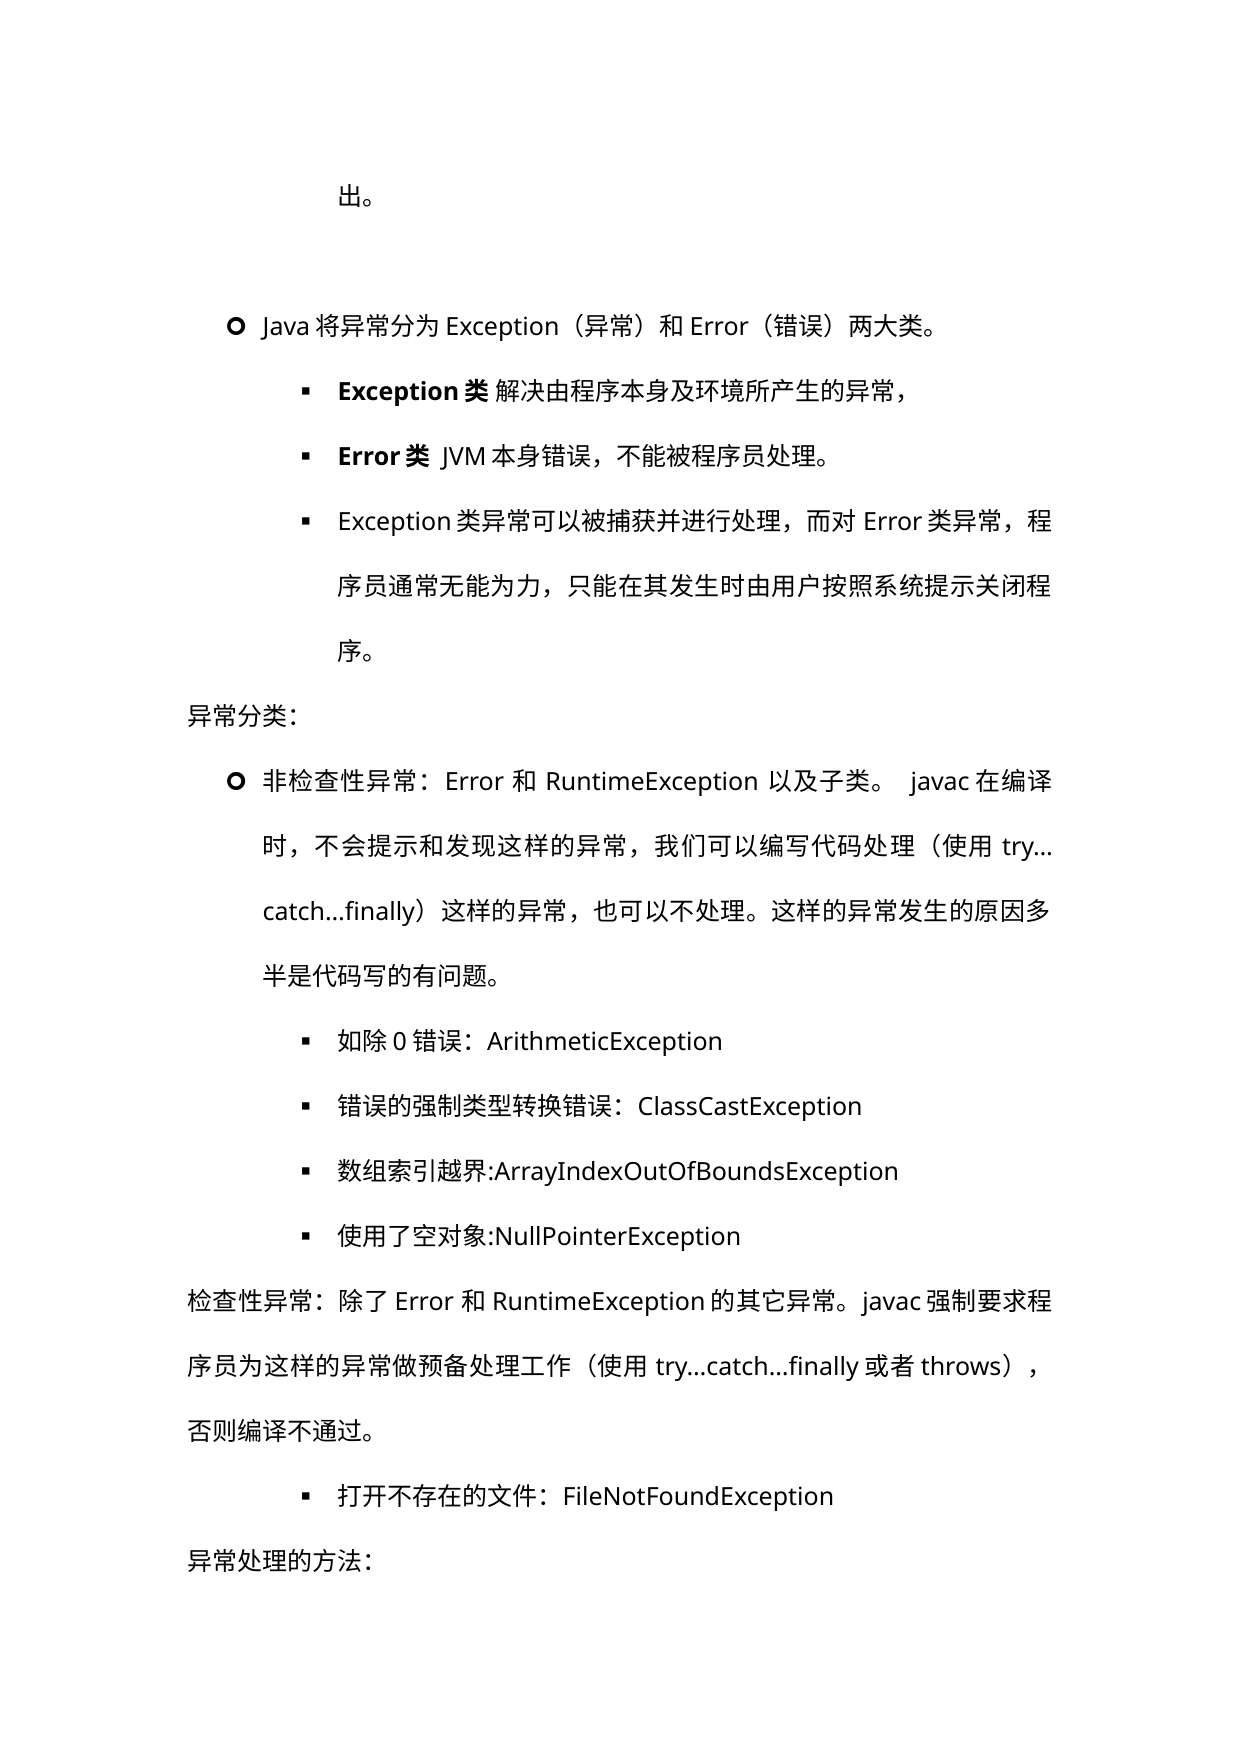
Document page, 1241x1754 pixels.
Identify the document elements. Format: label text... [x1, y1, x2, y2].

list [300, 162, 1053, 227]
list Exception类异常可以被捕获并进行处理，而对Error类异常，程序员通常无能为力，只能在其发生时由用户按照系统提示关闭程序。 [300, 487, 1053, 682]
list Error类 JVM本身错误，不能被程序员处理。 [300, 422, 1053, 487]
list 数组索引越界:ArrayIndexOutOfBoundsException [300, 1137, 1053, 1202]
list Java将异常分为Exception（异常）和Error（错误）两大类。 [225, 292, 1053, 357]
list Exception类 解决由程序本身及环境所产生的异常， [300, 357, 1053, 422]
list 非检查性异常：Error 和 RuntimeException 以及子类。 javac在编译时，不会提示和发现这样的异常，我们可以编写代码处理（使用try…catch…finally）这样的异常，也可以不处理。这样的异常发生的原因多半是代码写的有问题。 [225, 747, 1053, 1007]
list 打开不存在的文件：FileNotFoundException [300, 1462, 1053, 1527]
text 检查性异常：除了Error 和 RuntimeException的其它异常。javac强制要求程序员为这样的异常做预备处理工作（使用try…catch…finally或者throws），否则编译不通过。 [187, 1267, 1053, 1462]
list 如除0错误：ArithmeticException [300, 1007, 1053, 1072]
list 使用了空对象:NullPointerException [300, 1202, 1053, 1267]
text 异常处理的方法： [187, 1527, 1053, 1592]
text 异常分类： [187, 682, 1053, 747]
list 错误的强制类型转换错误：ClassCastException [300, 1072, 1053, 1137]
